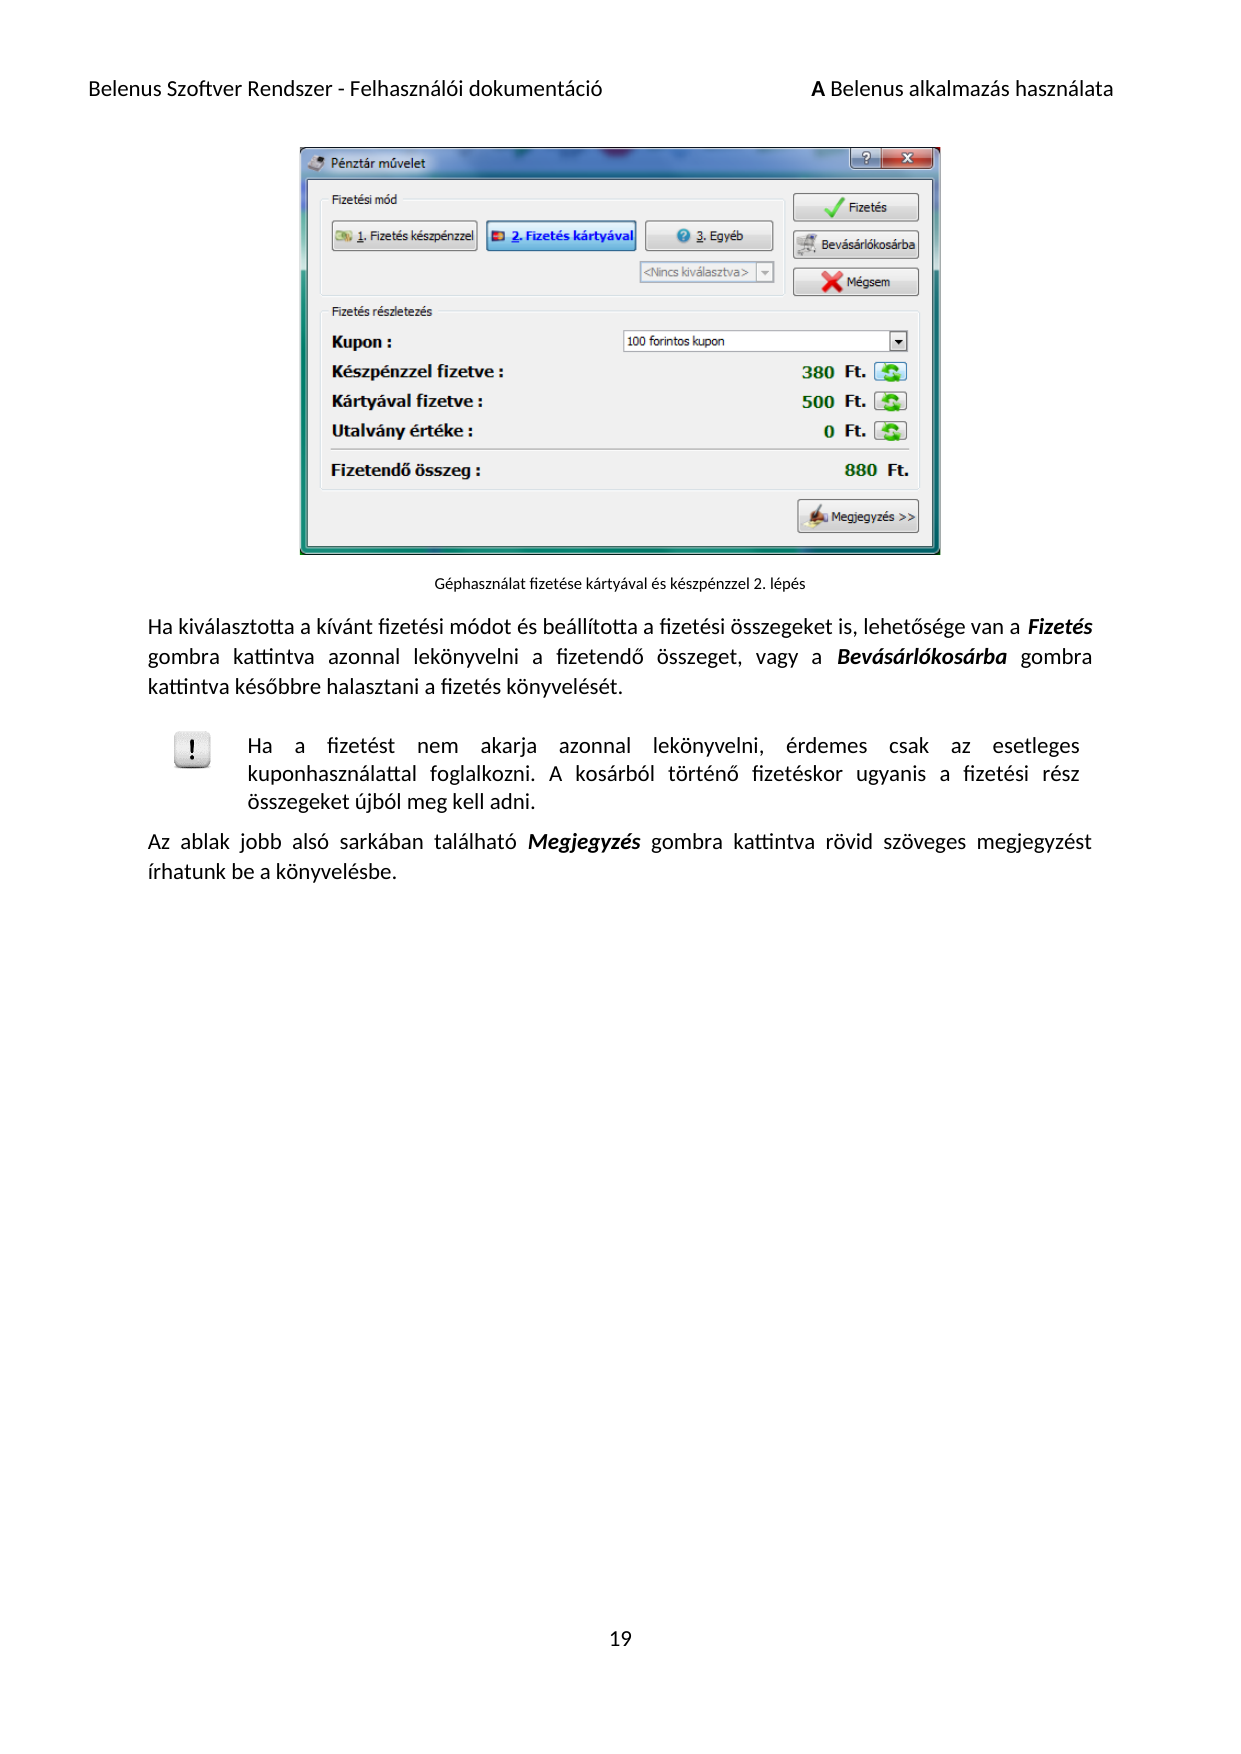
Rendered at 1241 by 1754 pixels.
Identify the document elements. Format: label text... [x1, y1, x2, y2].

text Ha kiválasztotta a kívánt fizetési módot és beállította a fizetési összegeket is, lehetősége van a Fizetés gombra kattintva azonnal lekönyvelni a fizetendő összeget, vagy a Bevásárlókosárba gombra kattintva későbbre halasztani a fizetés könyvelését. [148, 612, 1093, 700]
picture [299, 147, 941, 555]
table_header [148, 719, 236, 827]
table_header Ha a fizetést nem akarja azonnal lekönyvelni, érdemes csak az esetleges kuponhasználattal foglalkozni. A kosárból történő fizetéskor ugyanis a fizetési rész összegeket újból meg kell adni. [236, 719, 1092, 827]
text Az ablak jobb alsó sarkában található Megjegyzés gombra kattintva rövid szöveges megjegyzést írhatunk be a könyvelésbe. [148, 827, 1093, 885]
picture [173, 731, 211, 769]
text Géphasználat fizetése kártyával és készpénzzel 2. lépés [148, 573, 1093, 594]
